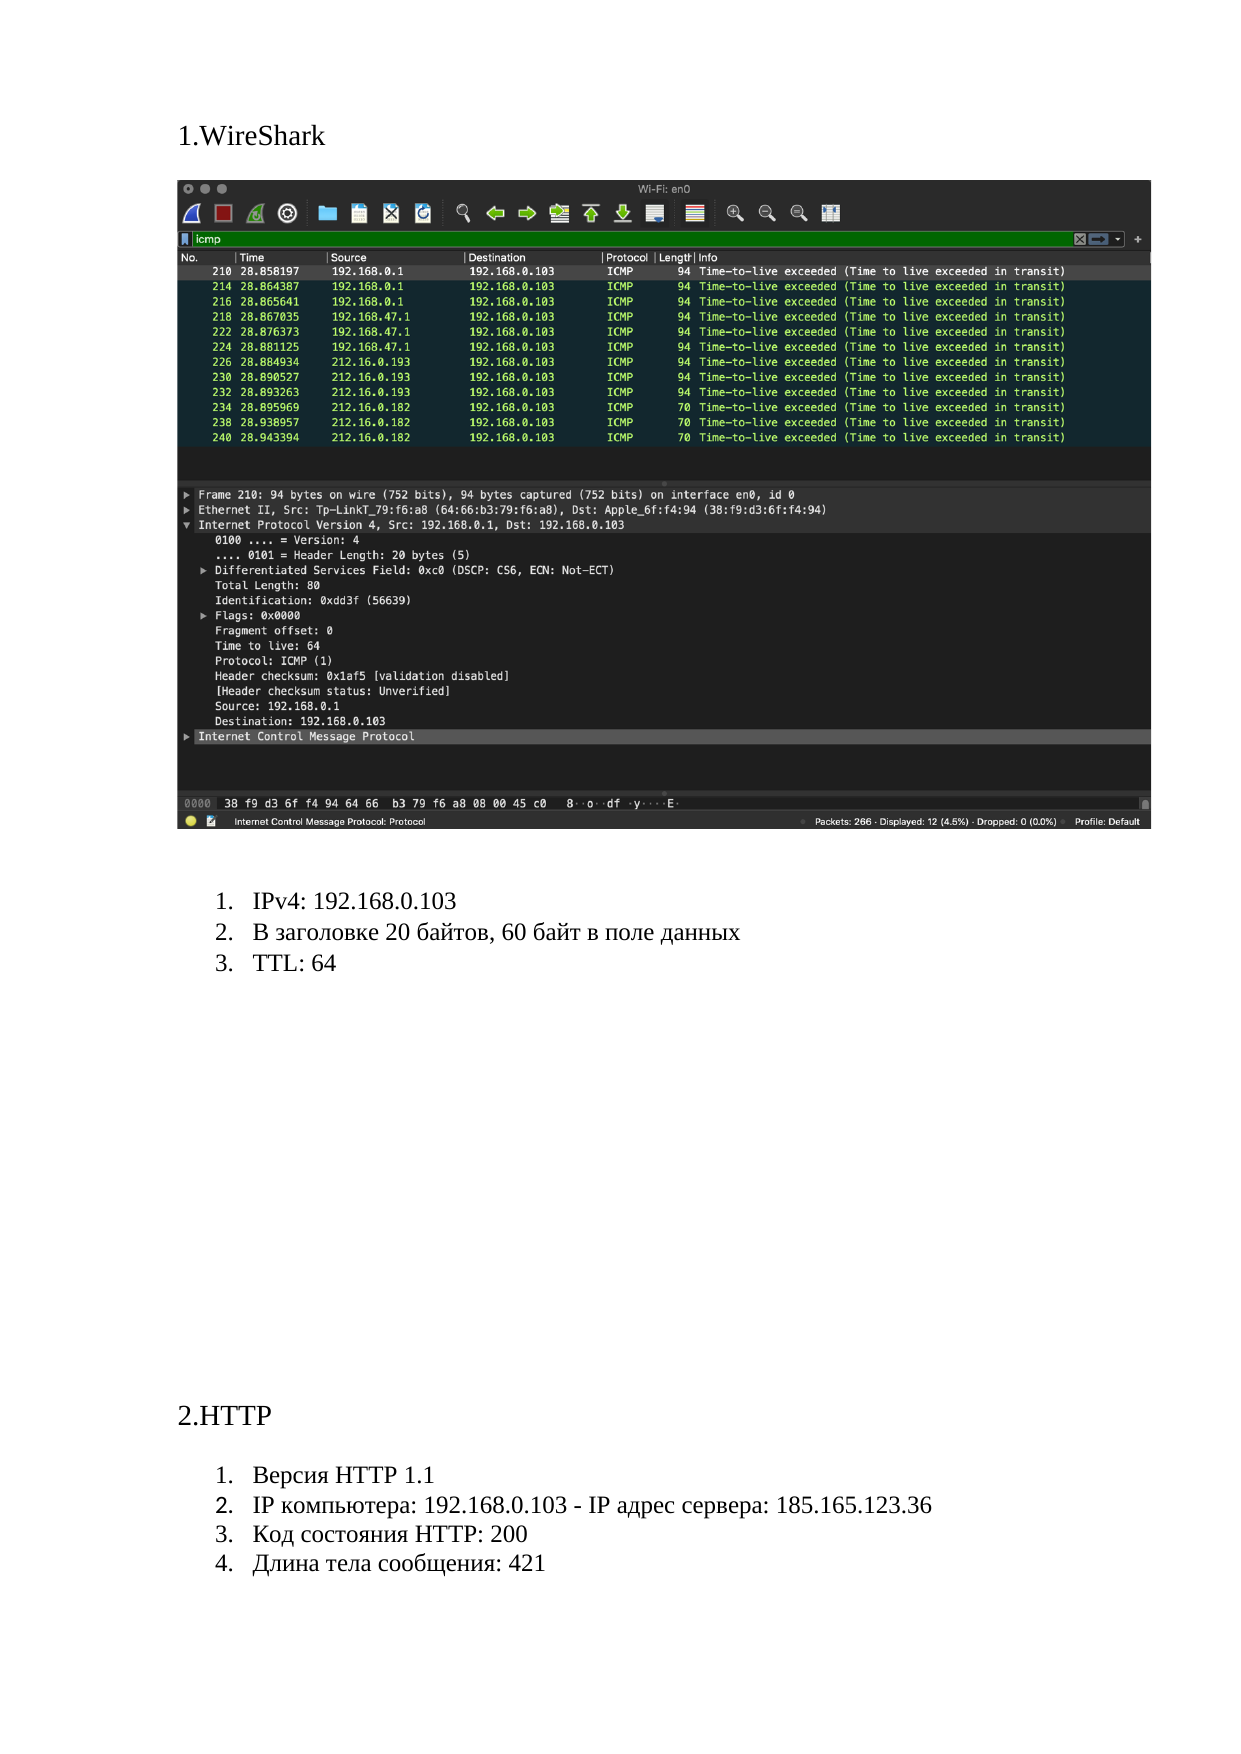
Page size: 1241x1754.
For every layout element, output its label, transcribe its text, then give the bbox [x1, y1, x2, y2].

list В заголовке 20 байтов, 60 байт в поле данных [215, 917, 1152, 946]
list IP компьютера: 192.168.0.103 - IP адрес сервера: 185.165.123.36 [215, 1489, 1152, 1519]
list Версия HTTP 1.1 [215, 1460, 1152, 1489]
list Длина тела сообщения: 421 [215, 1548, 1152, 1577]
text 1.WireShark [177, 118, 1152, 152]
list Код состояния HTTP: 200 [215, 1519, 1152, 1548]
picture [177, 180, 1152, 829]
list IPv4: 192.168.0.103 [215, 886, 1152, 914]
text 2.HTTP [177, 1398, 1152, 1432]
list TTL: 64 [215, 948, 1152, 977]
